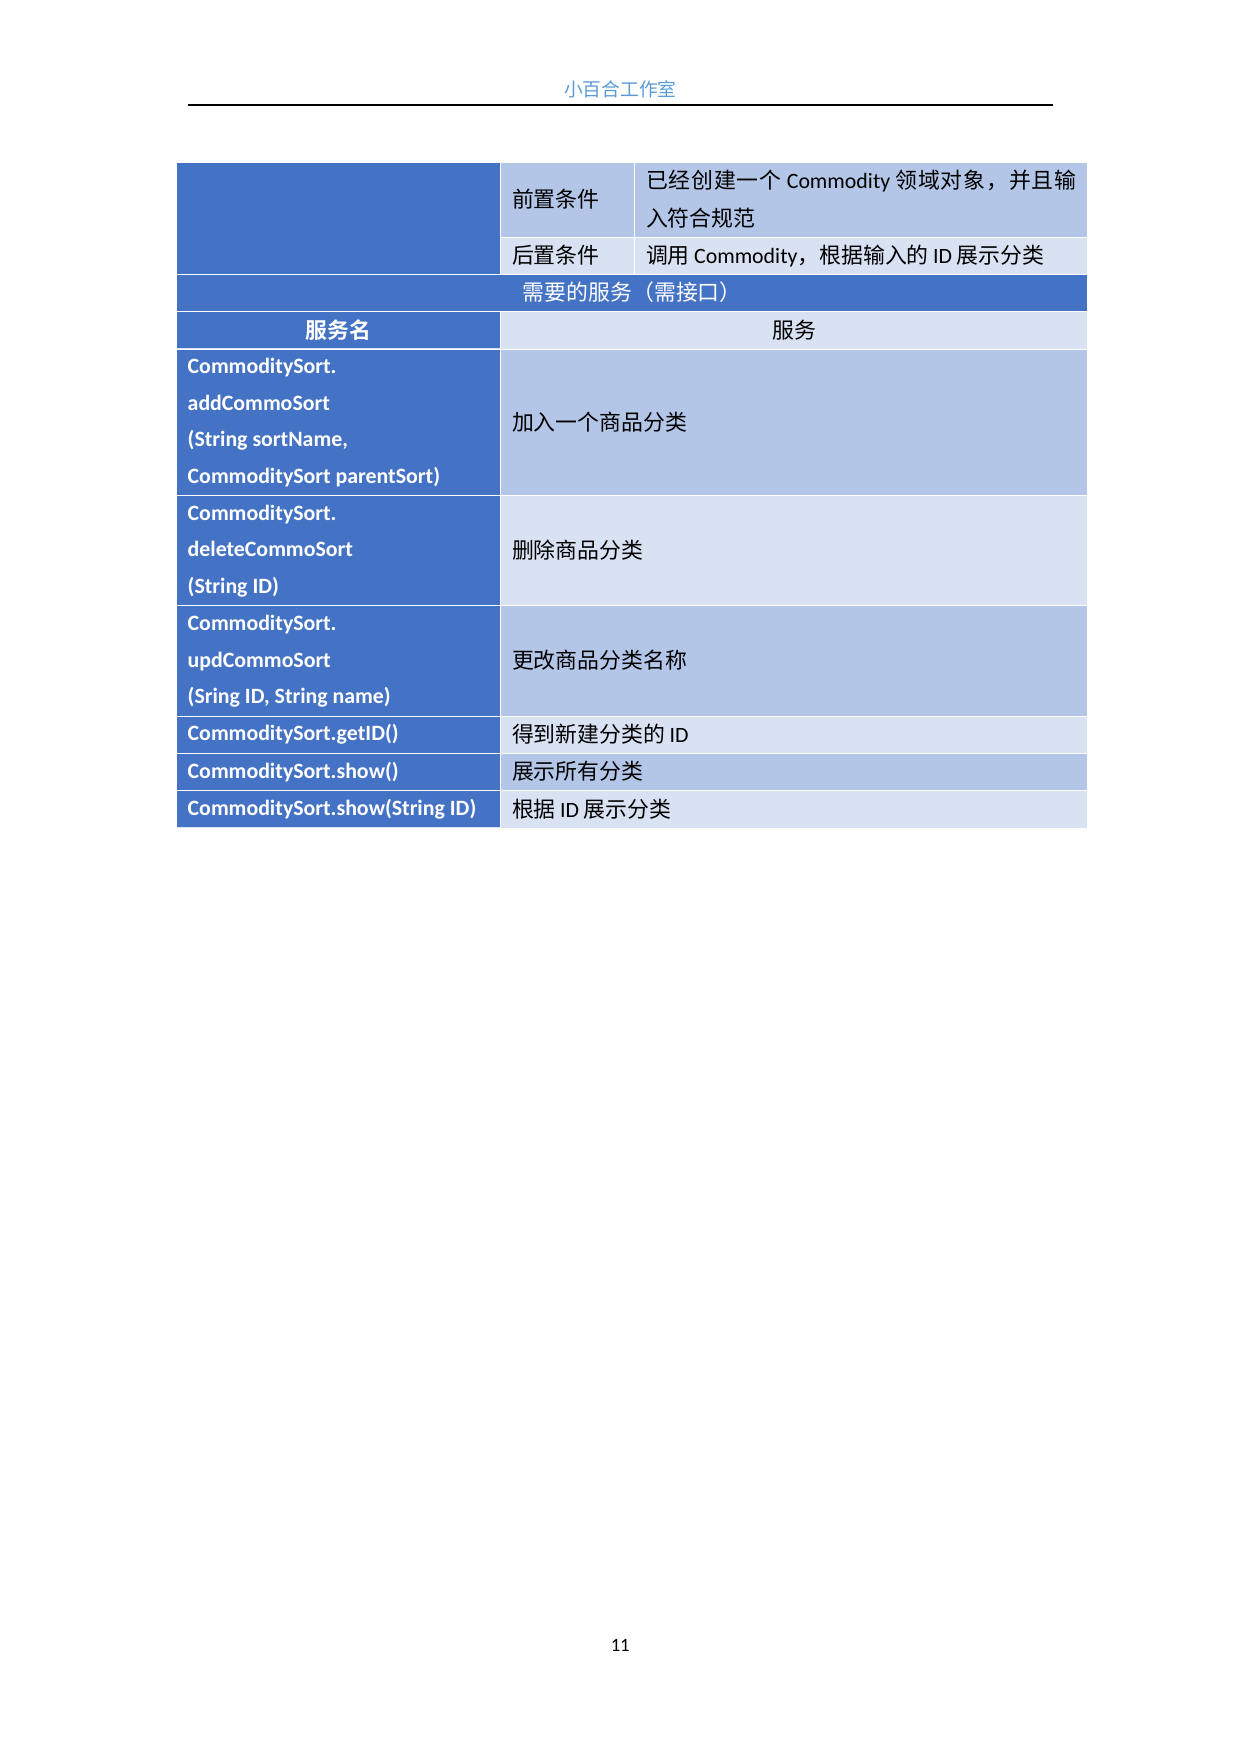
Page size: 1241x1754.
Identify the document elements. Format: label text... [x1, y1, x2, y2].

table_cell 前置条件 [501, 163, 634, 237]
table_cell 调用Commodity，根据输入的ID展示分类 [635, 238, 1087, 274]
table_cell 已经创建一个Commodity领域对象，并且输入符合规范 [635, 163, 1087, 237]
table_cell CommoditySort. deleteCommoSort (String ID) [177, 496, 500, 605]
table_cell 服务名 [177, 312, 500, 348]
table_cell 服务 [501, 312, 1087, 348]
table_cell 后置条件 [501, 238, 634, 274]
table_cell CommoditySort. addCommoSort (String sortName, CommoditySort parentSort) [177, 350, 500, 495]
table_cell 根据ID展示分类 [501, 791, 1087, 827]
table_cell 得到新建分类的ID [501, 717, 1087, 753]
table_cell CommoditySort. updCommoSort (Sring ID, String name) [177, 606, 500, 716]
table_cell 删除商品分类 [501, 496, 1087, 605]
table_cell CommoditySort.show() [177, 754, 500, 790]
table_cell 加入一个商品分类 [501, 350, 1087, 495]
table_cell 展示所有分类 [501, 754, 1087, 790]
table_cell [177, 163, 500, 274]
table_cell CommoditySort.show(String ID) [177, 791, 500, 827]
table_cell 更改商品分类名称 [501, 606, 1087, 716]
table_cell CommoditySort.getID() [177, 717, 500, 753]
table_cell 需要的服务（需接口） [177, 275, 1087, 311]
